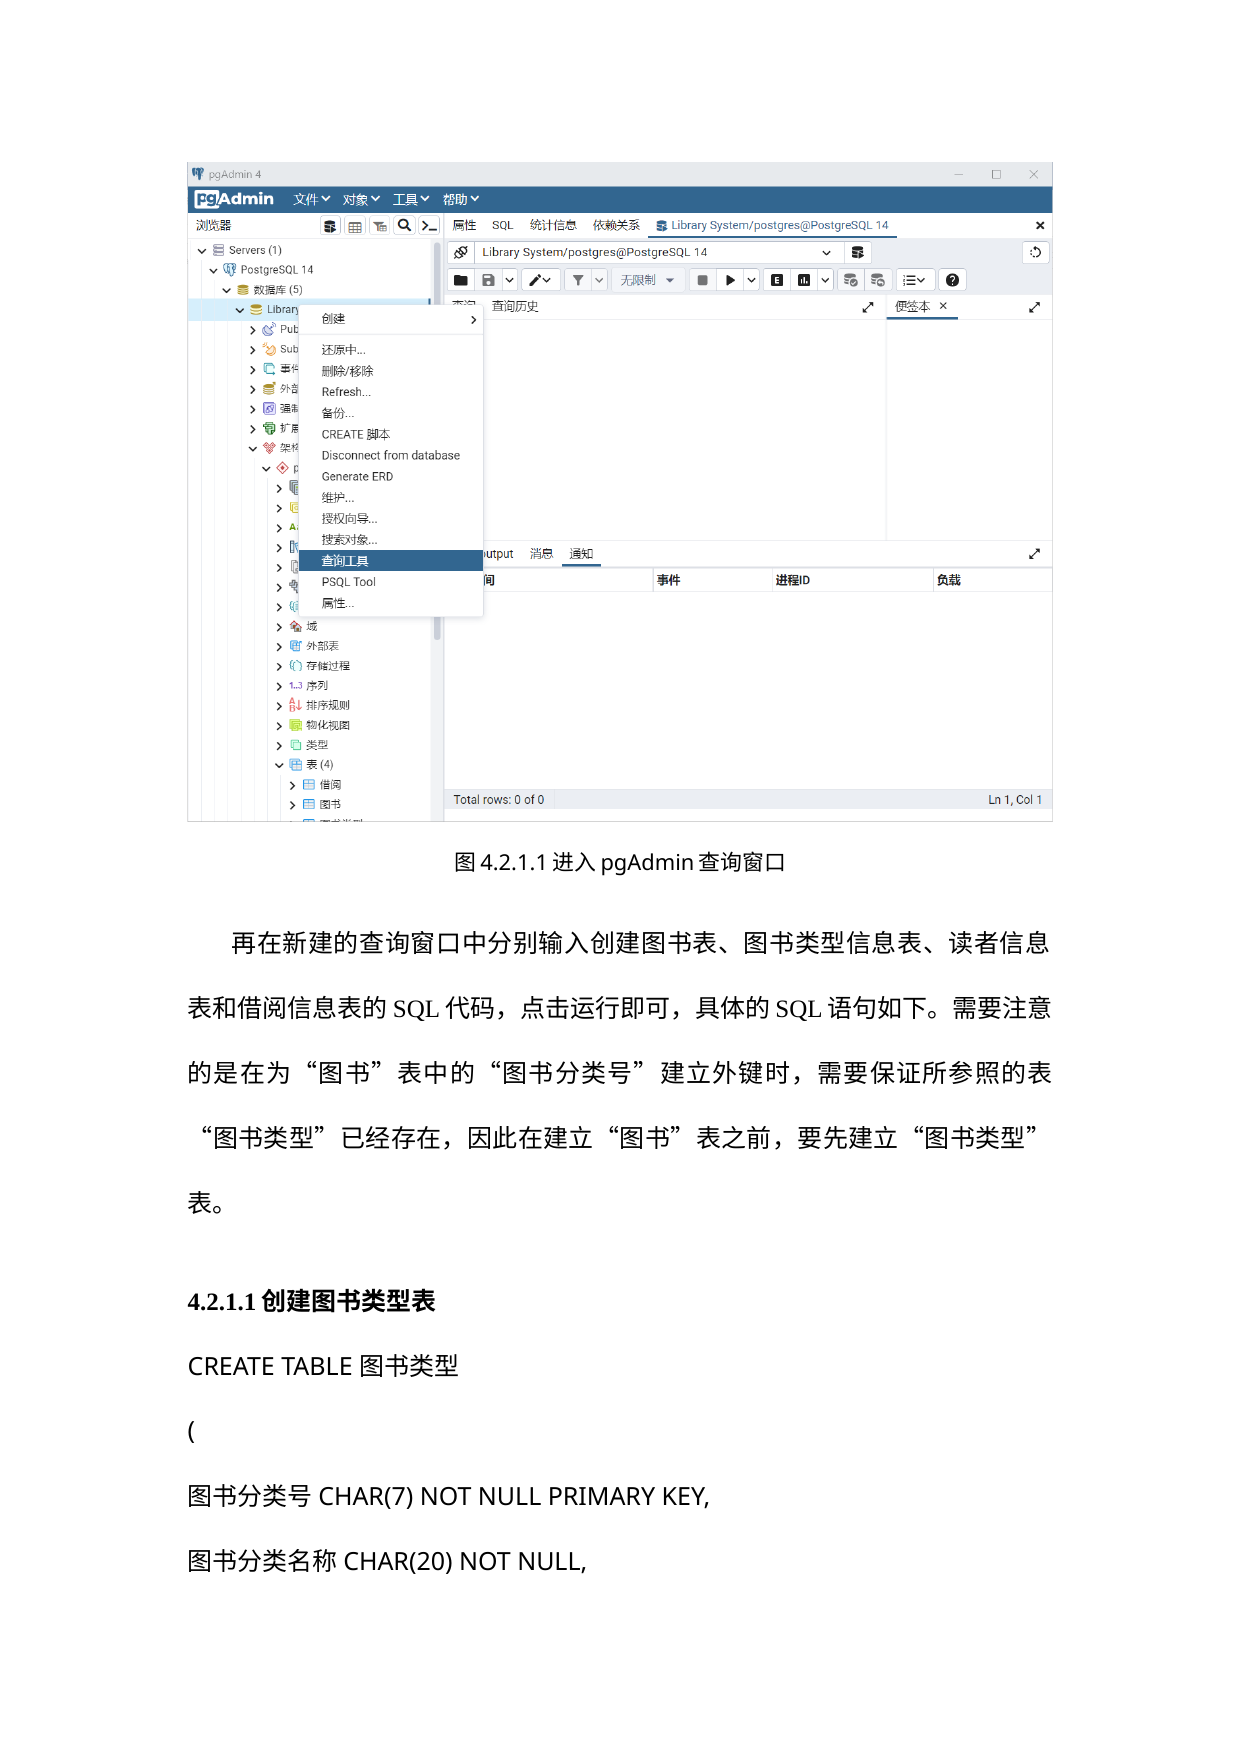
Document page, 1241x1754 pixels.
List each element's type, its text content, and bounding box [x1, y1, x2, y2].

text 图书分类号 CHAR(7) NOT NULL PRIMARY KEY, [187, 1462, 1053, 1527]
text 图书分类名称 CHAR(20) NOT NULL, [187, 1527, 1053, 1592]
picture [187, 162, 1053, 822]
text 4.2.1.1创建图书类型表 [187, 1267, 1053, 1332]
text CREATE TABLE 图书类型 [187, 1332, 1053, 1397]
text 图4.2.1.1进入pgAdmin查询窗口 [187, 844, 1053, 877]
text 再在新建的查询窗口中分别输入创建图书表、图书类型信息表、读者信息表和借阅信息表的SQL代码，点击运行即可，具体的SQL语句如下。需要注意的是在为“图书”表中的“图书分类号”建立外键时，需要保证所参照的表“图书类型”已经存在，因此在建立“图书”表之前，要先建立“图书类型”表。 [187, 909, 1053, 1234]
text ( [187, 1397, 1053, 1462]
